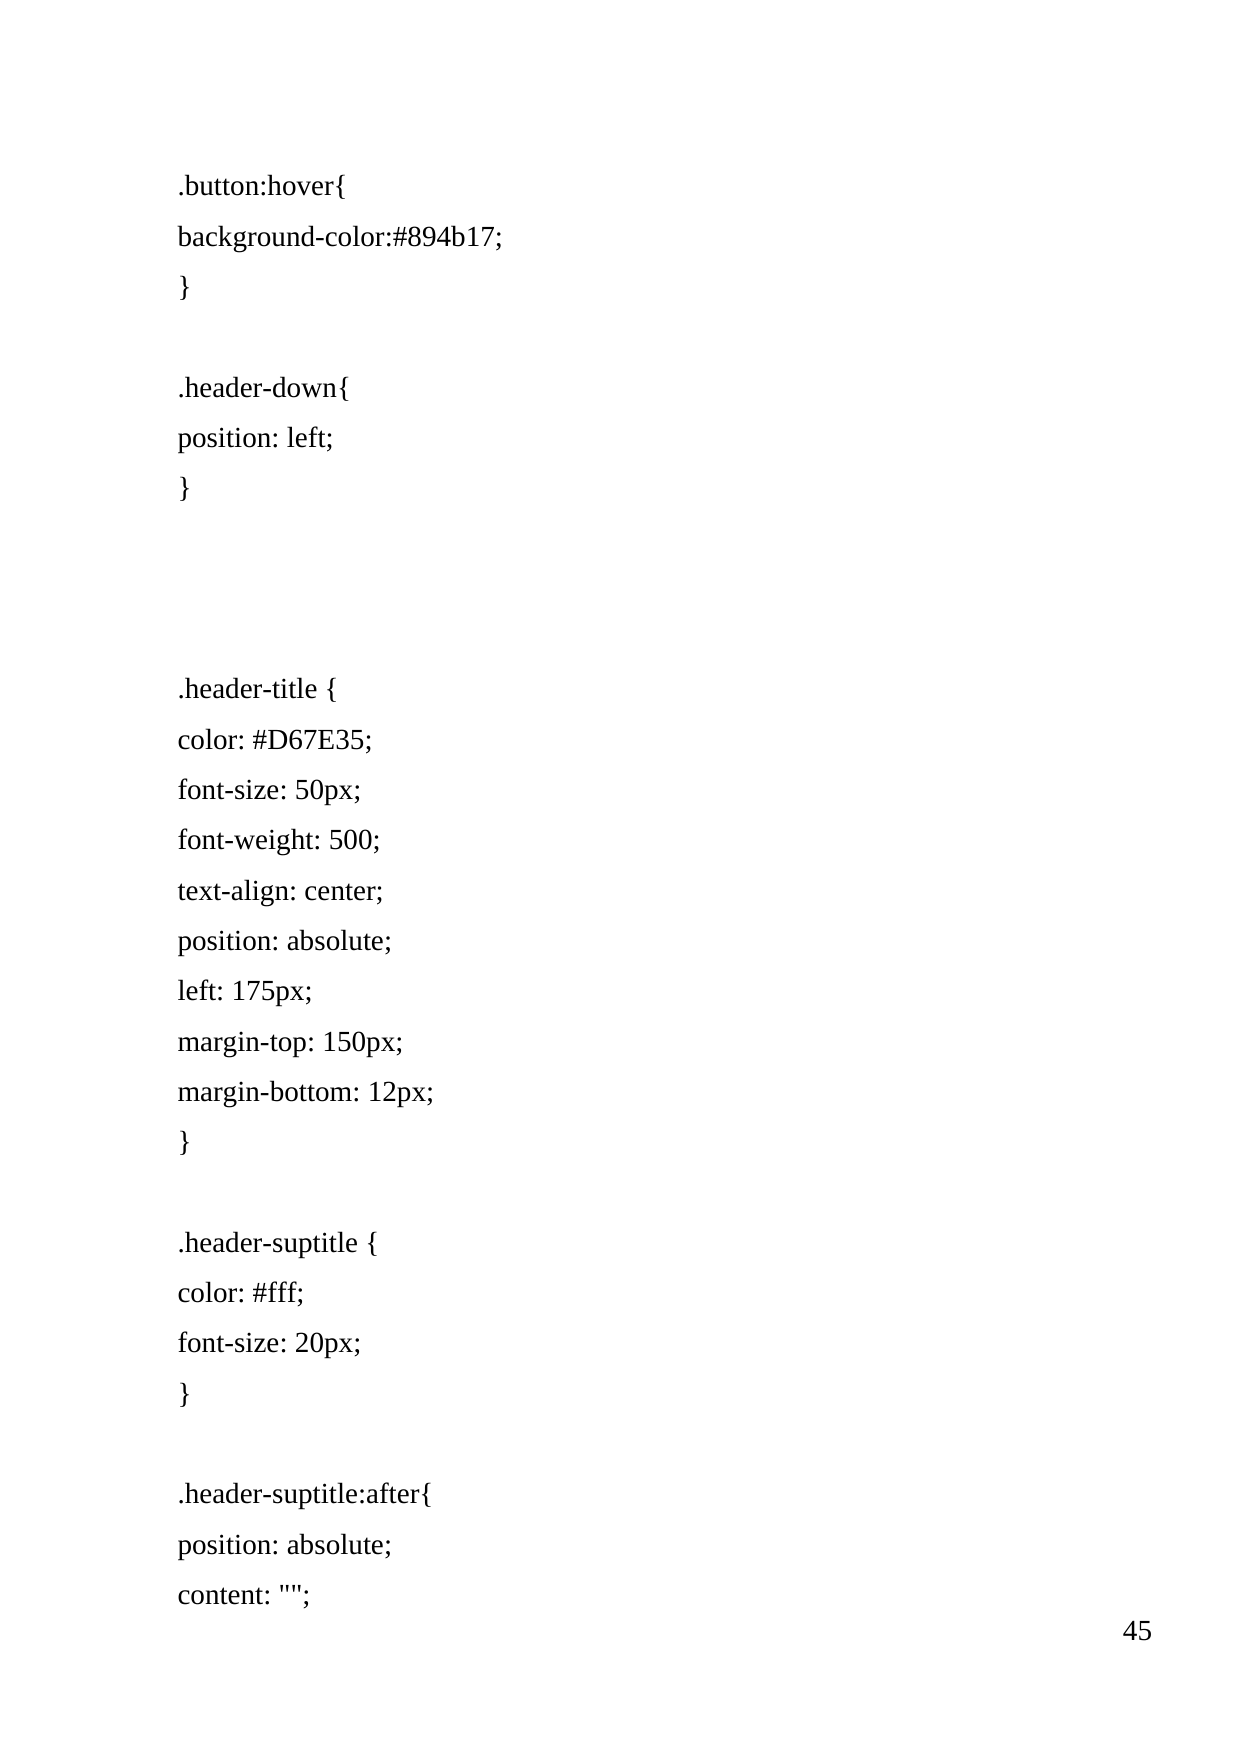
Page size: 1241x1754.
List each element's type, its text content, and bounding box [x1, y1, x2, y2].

text .button:hover{ [177, 168, 1152, 202]
text margin-top: 150px; [177, 1024, 1152, 1057]
text left: 175px; [177, 973, 1152, 1007]
text content: ""; [177, 1577, 1152, 1611]
text font-size: 20px; [177, 1326, 1152, 1359]
text margin-bottom: 12px; [177, 1074, 1152, 1108]
text font-size: 50px; [177, 772, 1152, 806]
text font-weight: 500; [177, 822, 1152, 856]
text .header-title { [177, 672, 1152, 705]
text position: left; [177, 420, 1152, 453]
text .header-suptitle:after{ [177, 1477, 1152, 1510]
text color: #D67E35; [177, 722, 1152, 755]
text } [177, 269, 1152, 303]
text text-align: center; [177, 873, 1152, 906]
text position: absolute; [177, 923, 1152, 957]
text color: #fff; [177, 1275, 1152, 1309]
text .header-down{ [177, 370, 1152, 403]
text position: absolute; [177, 1527, 1152, 1560]
text } [177, 1124, 1152, 1158]
text } [177, 1376, 1152, 1409]
text } [177, 470, 1152, 504]
text .header-suptitle { [177, 1225, 1152, 1258]
text background-color:#894b17; [177, 219, 1152, 252]
